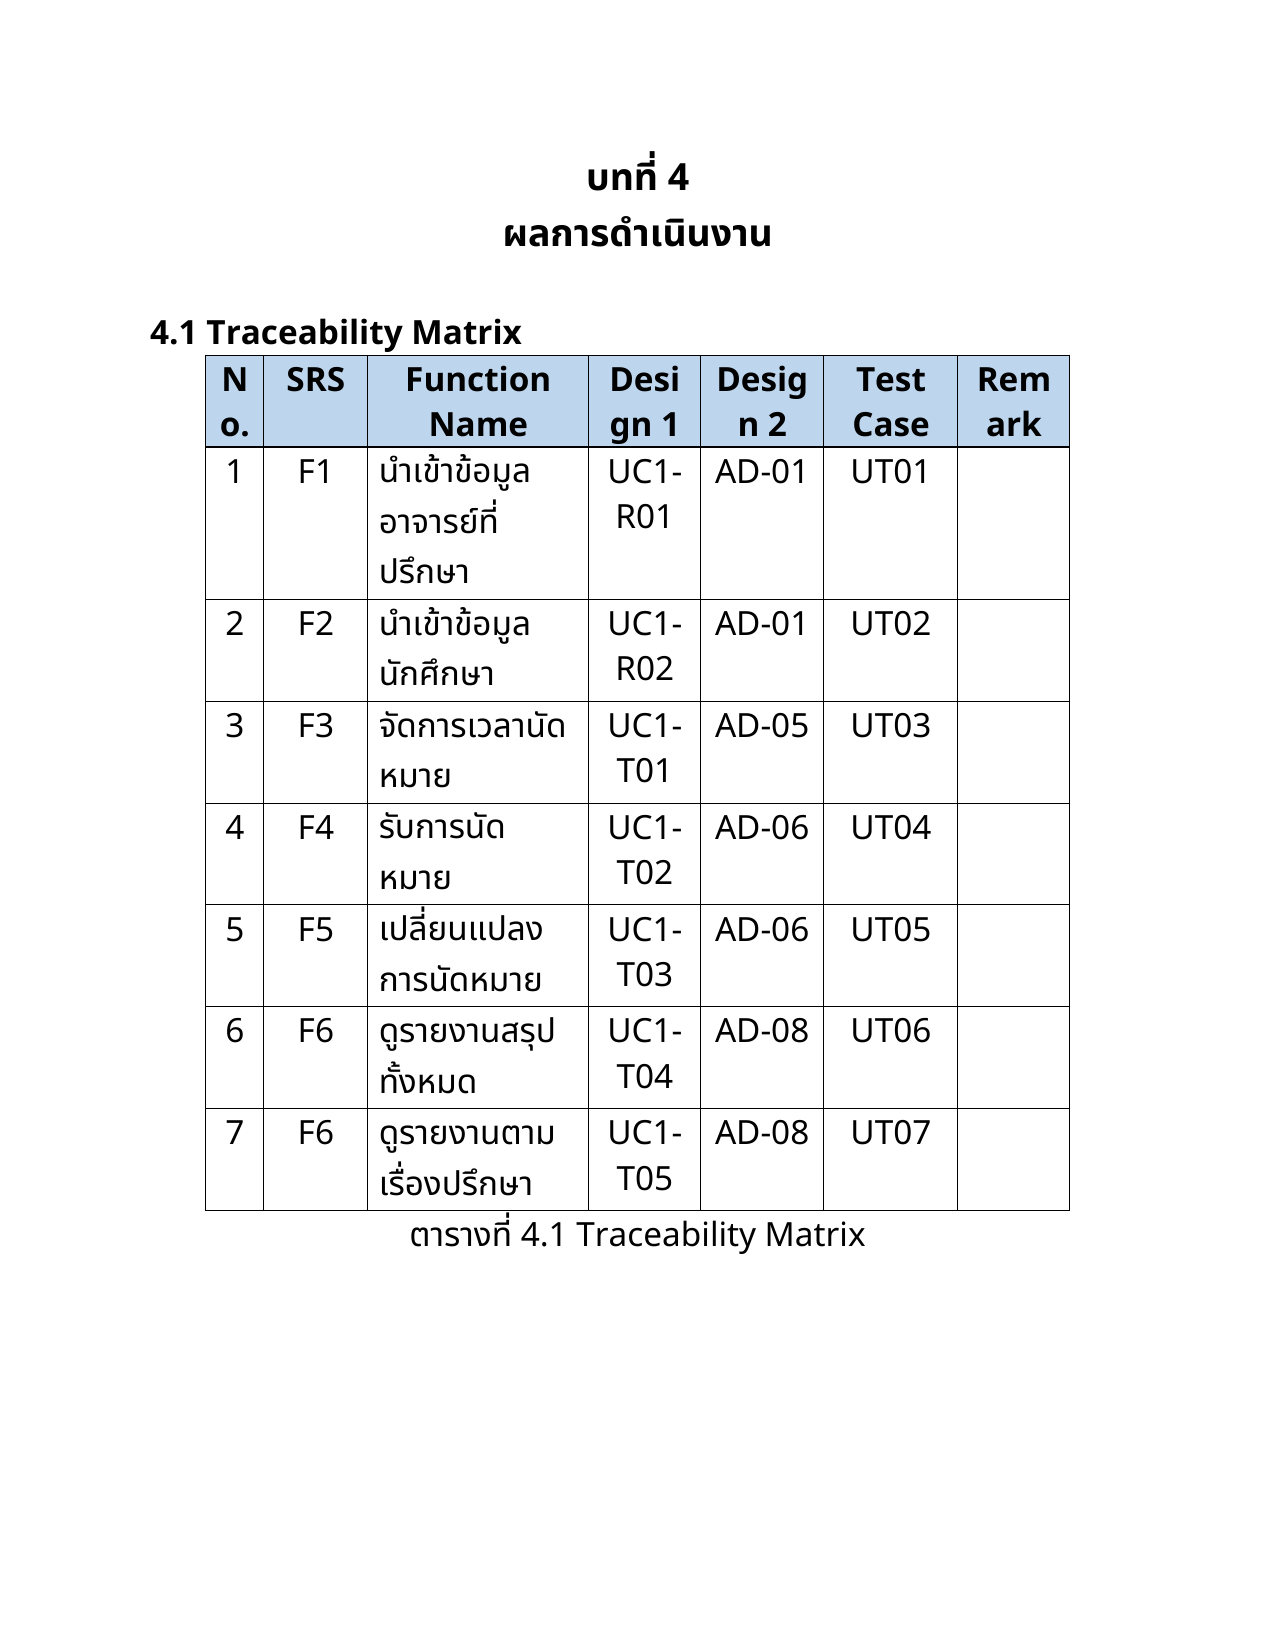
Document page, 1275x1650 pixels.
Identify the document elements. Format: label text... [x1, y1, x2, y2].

table_cell [958, 804, 1069, 904]
table_header Remark [958, 356, 1069, 446]
table_cell นำเข้าข้อมูลนักศึกษา [368, 600, 588, 701]
table_cell จัดการเวลานัดหมาย [368, 702, 588, 802]
table_cell 5 [206, 905, 263, 1006]
table_cell AD-06 [701, 804, 823, 904]
table_cell F1 [264, 448, 367, 599]
table_cell [958, 600, 1069, 701]
table_cell UC1-T03 [589, 905, 700, 1006]
table_cell UC1-R02 [589, 600, 700, 701]
table_cell [958, 448, 1069, 599]
table_cell AD-06 [701, 905, 823, 1006]
table_cell UT02 [824, 600, 957, 701]
table_cell UT04 [824, 804, 957, 904]
table_cell [958, 905, 1069, 1006]
table_cell AD-01 [701, 600, 823, 701]
table_cell นำเข้าข้อมูลอาจารย์ที่ปรึกษา [368, 448, 588, 599]
table_header Design 2 [701, 356, 823, 446]
text ผลการดำเนินงาน [150, 207, 1125, 264]
table_cell AD-08 [701, 1109, 823, 1210]
table_cell UC1-T04 [589, 1007, 700, 1108]
table_cell ดูรายงานสรุปทั้งหมด [368, 1007, 588, 1108]
table_cell F4 [264, 804, 367, 904]
table_cell F6 [264, 1007, 367, 1108]
text ตารางที่ 4.1 Traceability Matrix [150, 1211, 1125, 1262]
table_cell UT01 [824, 448, 957, 599]
table_header Test Case [824, 356, 957, 446]
table_cell AD-08 [701, 1007, 823, 1108]
table_cell รับการนัดหมาย [368, 804, 588, 904]
table_cell F2 [264, 600, 367, 701]
table_cell F5 [264, 905, 367, 1006]
table_cell UC1-R01 [589, 448, 700, 599]
table_cell 4 [206, 804, 263, 904]
table_cell [958, 1007, 1069, 1108]
table_cell ดูรายงานตามเรื่องปรึกษา [368, 1109, 588, 1210]
table_cell UC1-T01 [589, 702, 700, 802]
table_header No. [206, 356, 263, 446]
table_cell [958, 1109, 1069, 1210]
table_cell 6 [206, 1007, 263, 1108]
table_header Design 1 [589, 356, 700, 446]
table_cell AD-01 [701, 448, 823, 599]
text บทที่ 4 [150, 150, 1125, 207]
table_cell UT05 [824, 905, 957, 1006]
table_cell UC1-T05 [589, 1109, 700, 1210]
table_cell 1 [206, 448, 263, 599]
table_cell F3 [264, 702, 367, 802]
table_cell 3 [206, 702, 263, 802]
table_cell F6 [264, 1109, 367, 1210]
table_cell AD-05 [701, 702, 823, 802]
table_cell UT07 [824, 1109, 957, 1210]
table_cell UT06 [824, 1007, 957, 1108]
table_cell 7 [206, 1109, 263, 1210]
table_cell 2 [206, 600, 263, 701]
table_cell เปลี่ยนแปลงการนัดหมาย [368, 905, 588, 1006]
text 4.1 Traceability Matrix [150, 309, 1125, 354]
table_cell UC1-T02 [589, 804, 700, 904]
table_header SRS [264, 356, 367, 446]
table_cell UT03 [824, 702, 957, 802]
table_cell [958, 702, 1069, 802]
table_header Function Name [368, 356, 588, 446]
